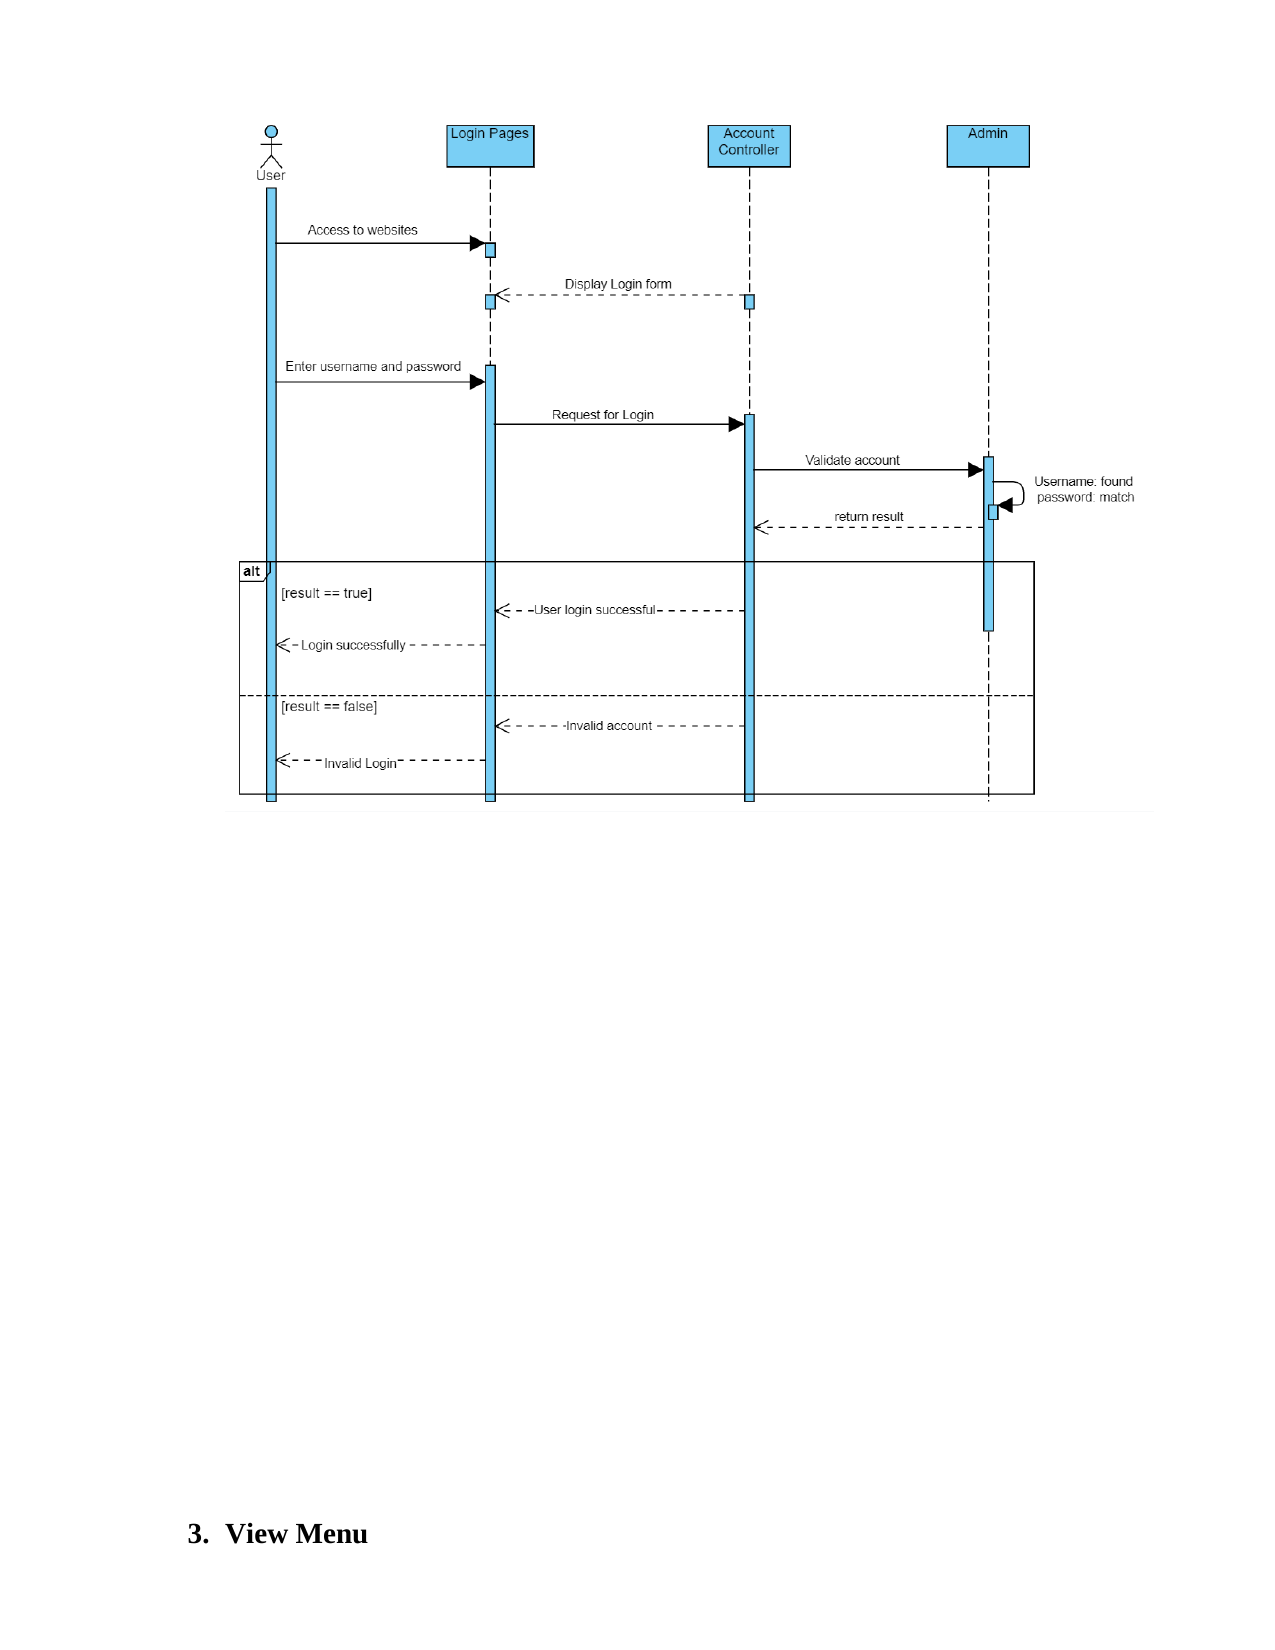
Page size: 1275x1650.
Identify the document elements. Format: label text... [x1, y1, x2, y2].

list View Menu [187, 1517, 1170, 1550]
picture [225, 105, 1154, 812]
